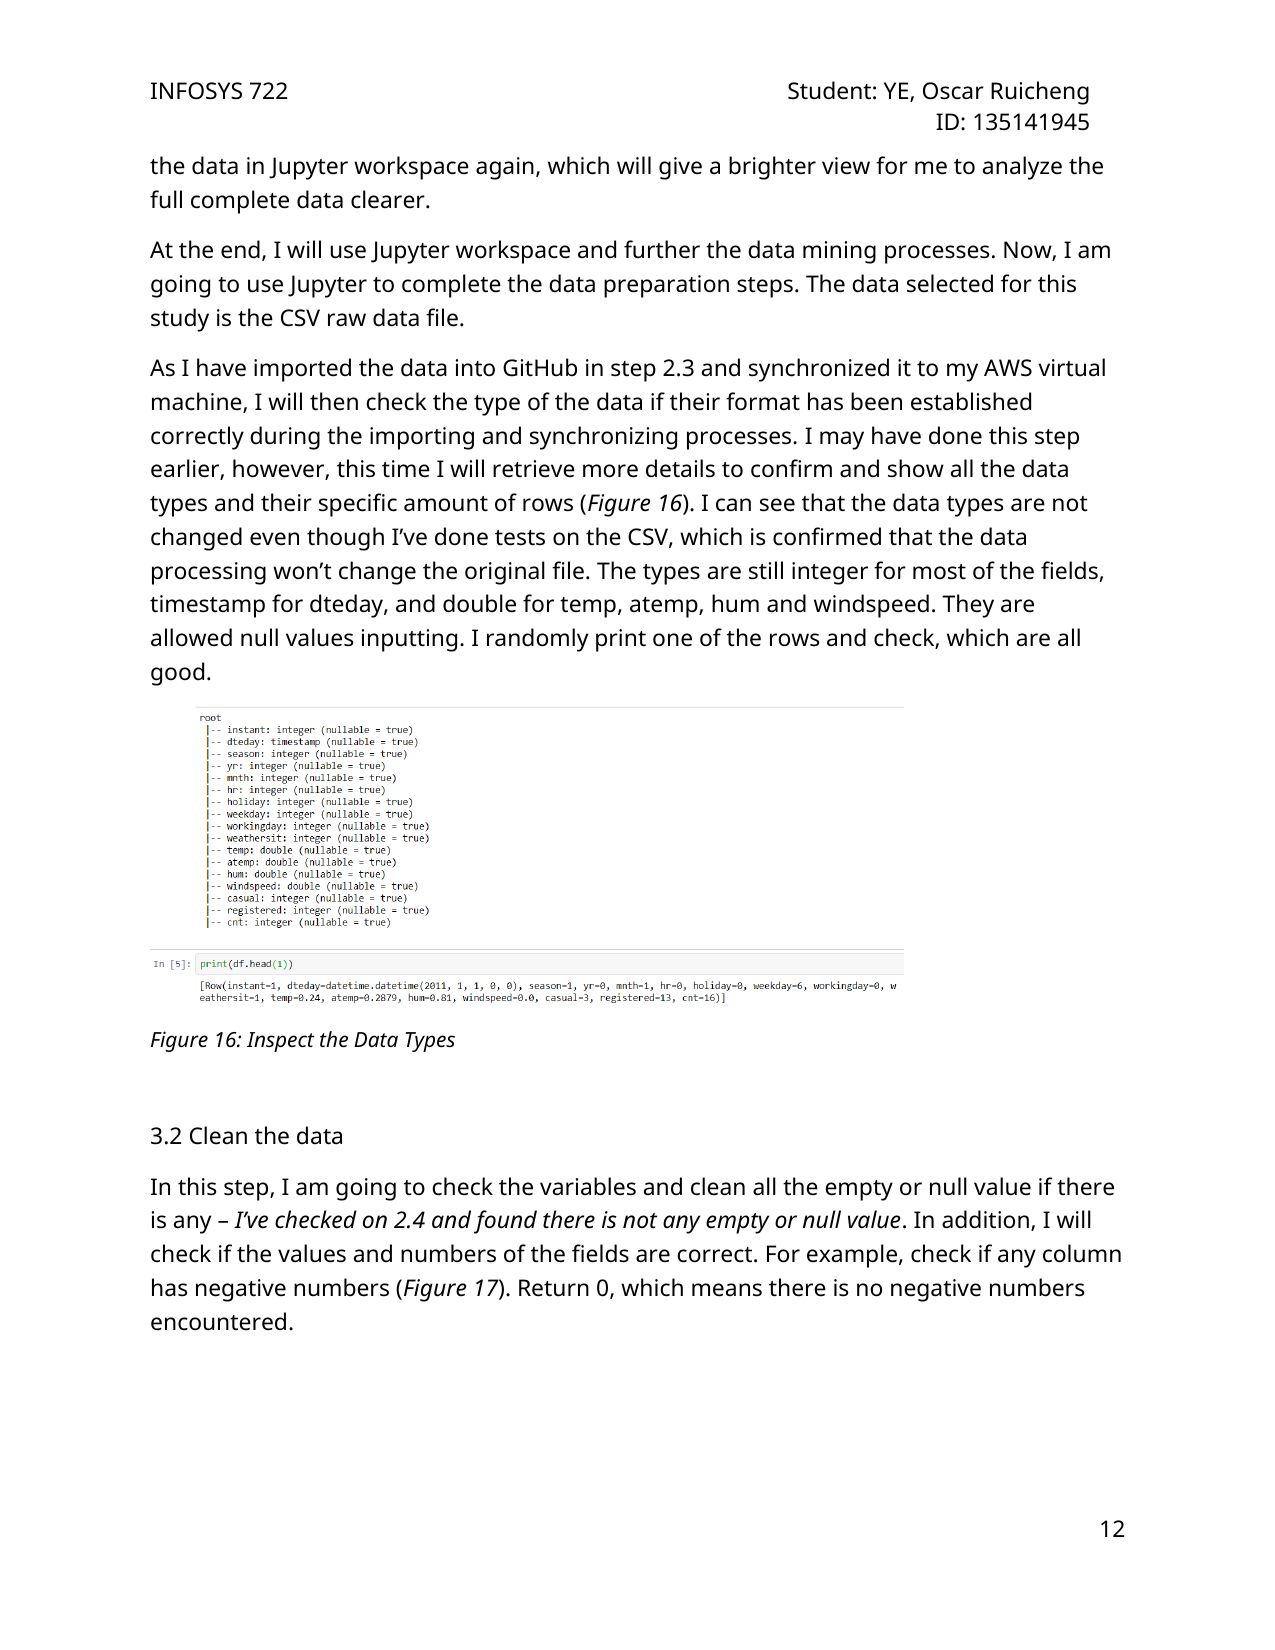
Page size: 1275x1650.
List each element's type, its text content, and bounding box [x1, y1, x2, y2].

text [150, 150, 1125, 215]
text As I have imported the data into GitHub in step 2.3 and synchronized it to my AWS virtual machine, I will then check the type of the data if their format has been established correctly during the importing and synchronizing processes. I may have done this step earlier, however, this time I will retrieve more details to confirm and show all the data types and their specific amount of rows (Figure 16). I can see that the data types are not changed even though I’ve done tests on the CSV, which is confirmed that the data processing won’t change the original file. The types are still integer for most of the fields, timestamp for dteday, and double for temp, atemp, hum and windspeed. They are allowed null values inputting. I randomly print one of the rows and check, which are all good. [150, 352, 1125, 687]
text Figure 16: Inspect the Data Types [150, 1025, 1125, 1054]
picture [150, 706, 904, 1007]
text In this step, I am going to check the variables and clean all the empty or null value if there is any – I’ve checked on 2.4 and found there is not any empty or null value. In addition, I will check if the values and numbers of the fields are correct. For example, check if any column has negative numbers (Figure 17). Return 0, which means there is no negative numbers encountered. [150, 1170, 1125, 1337]
text 3.2 Clean the data [150, 1120, 1125, 1151]
text At the end, I will use Jupyter workspace and further the data mining processes. Now, I am going to use Jupyter to complete the data preparation steps. The data selected for this study is the CSV raw data file. [150, 234, 1125, 333]
